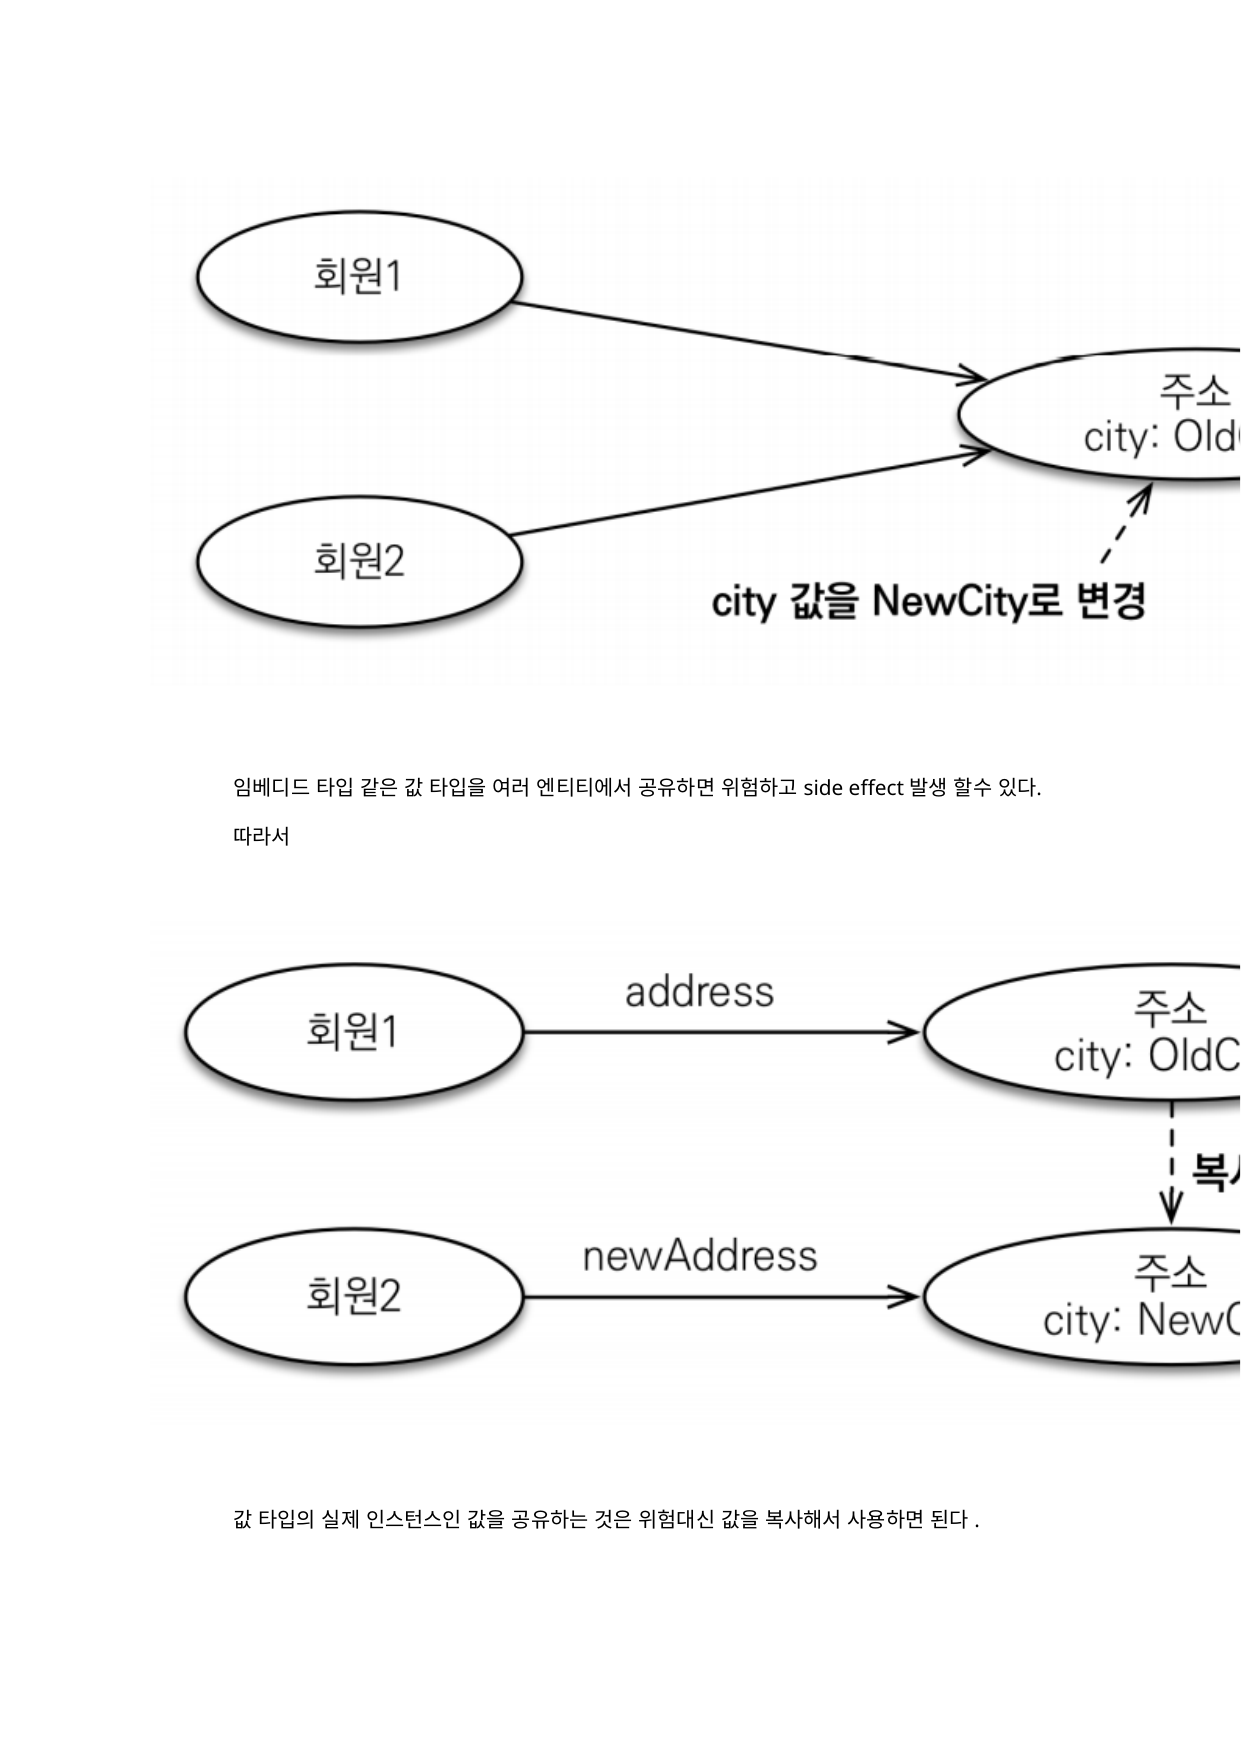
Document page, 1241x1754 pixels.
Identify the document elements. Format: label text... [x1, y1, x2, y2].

text 따라서 [150, 820, 1090, 851]
picture [150, 900, 1241, 1454]
picture [150, 177, 1241, 753]
text 값 타입의 실제 인스턴스인 값을 공유하는 것은 위험대신 값을 복사해서 사용하면 된다 . [150, 1503, 1090, 1533]
text 임베디드 타입 같은 값 타입을 여러 엔티티에서 공유하면 위험하고 side effect 발생 할수 있다. [150, 771, 1090, 801]
